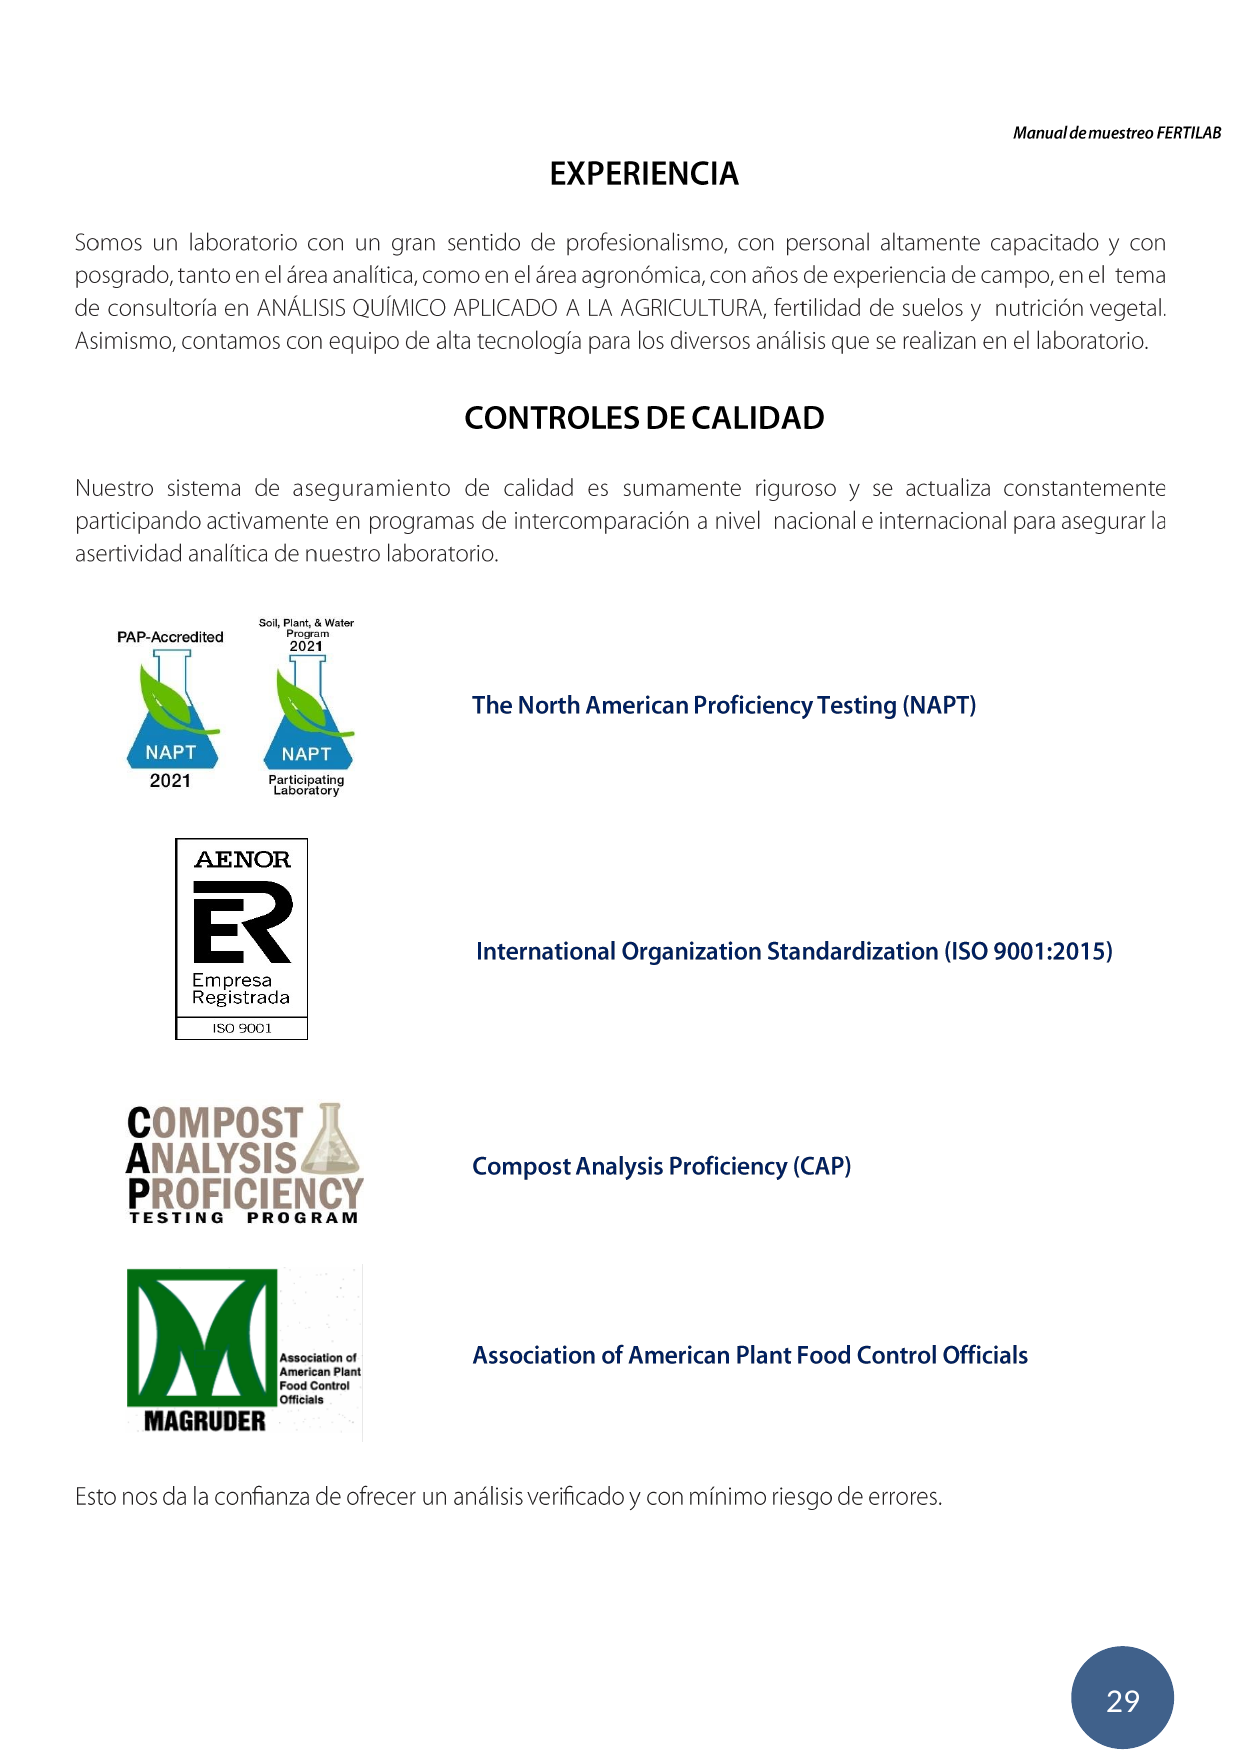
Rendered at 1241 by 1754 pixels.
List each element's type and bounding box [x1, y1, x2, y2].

picture [125, 1264, 364, 1442]
picture [125, 1099, 364, 1227]
picture [175, 838, 308, 1040]
picture [464, 396, 844, 437]
picture [75, 1480, 951, 1511]
picture [472, 688, 988, 720]
picture [472, 1149, 862, 1181]
picture [1013, 121, 1229, 143]
picture [105, 603, 377, 801]
picture [75, 477, 1166, 562]
picture [549, 152, 757, 193]
picture [476, 934, 1124, 966]
picture [75, 232, 1166, 354]
picture [472, 1338, 1039, 1370]
